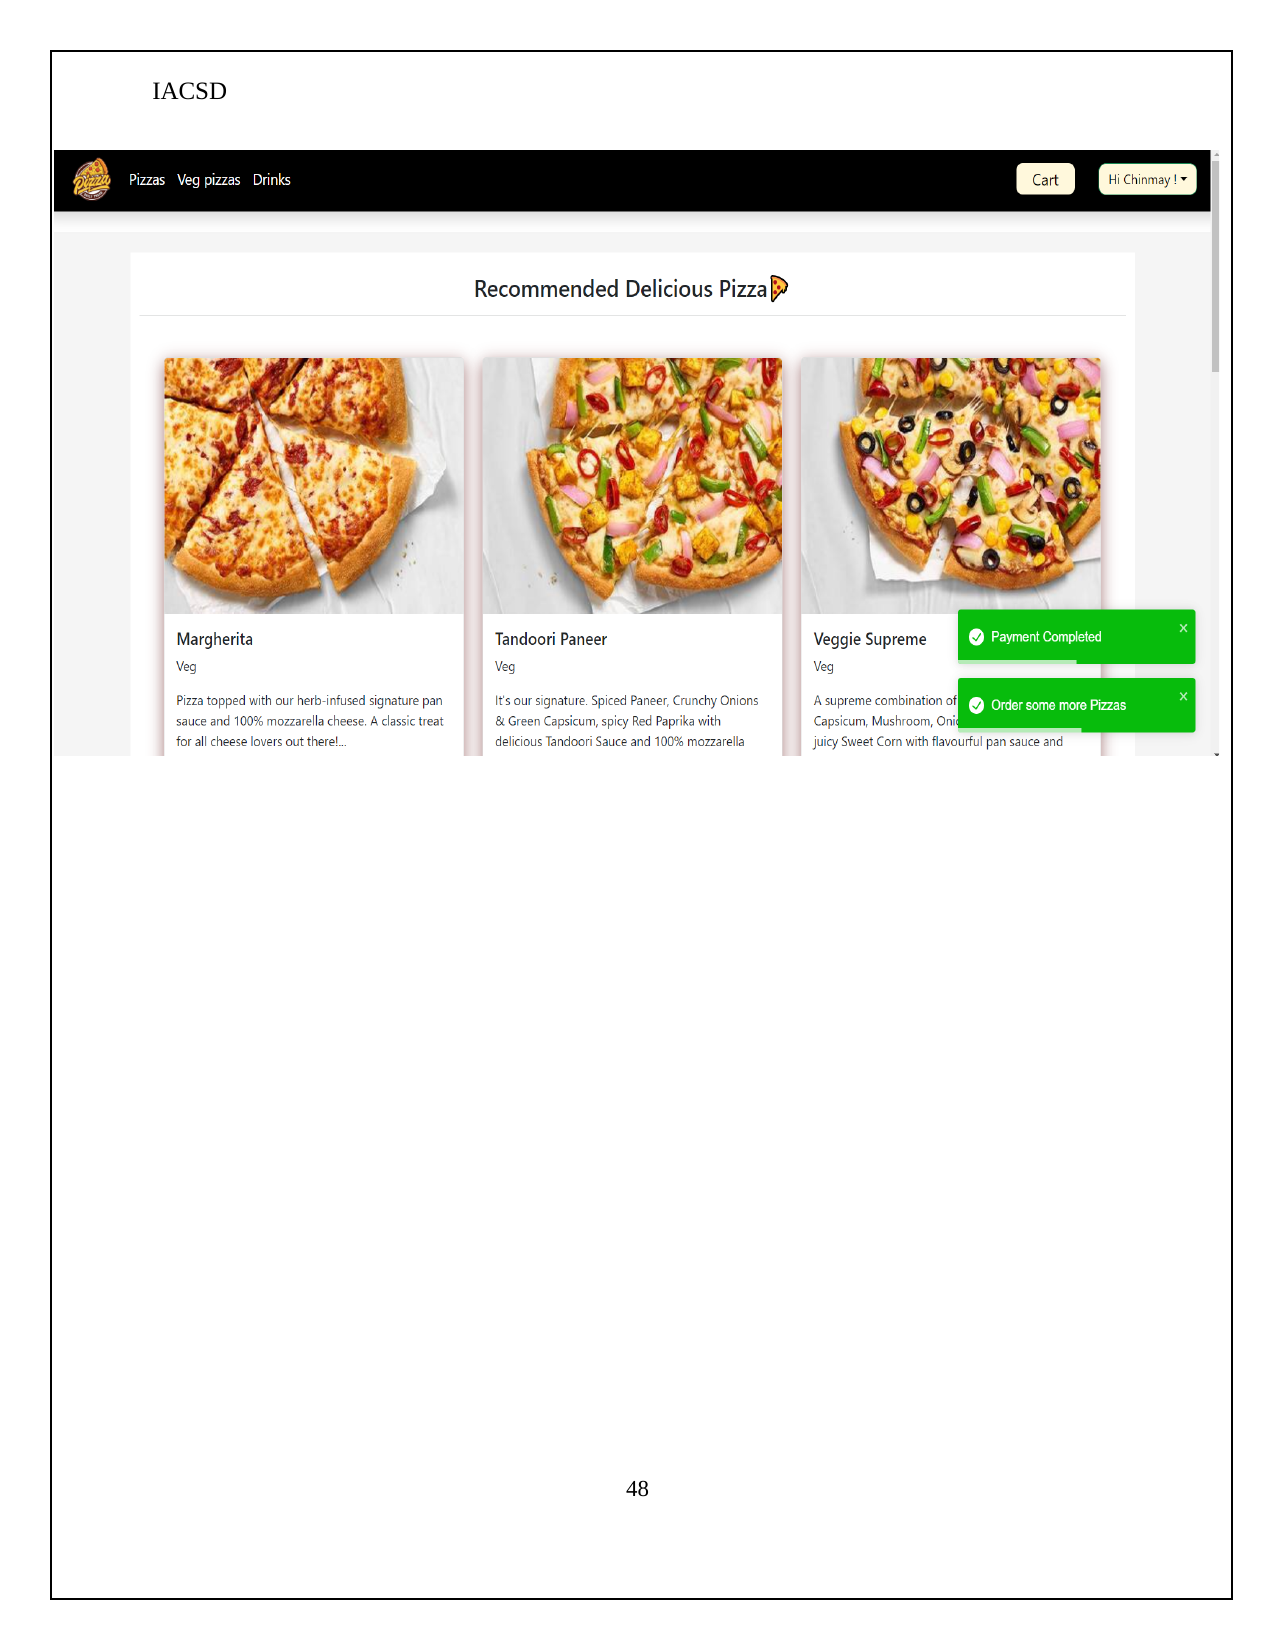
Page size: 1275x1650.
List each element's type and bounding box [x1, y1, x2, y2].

picture [54, 150, 1220, 756]
